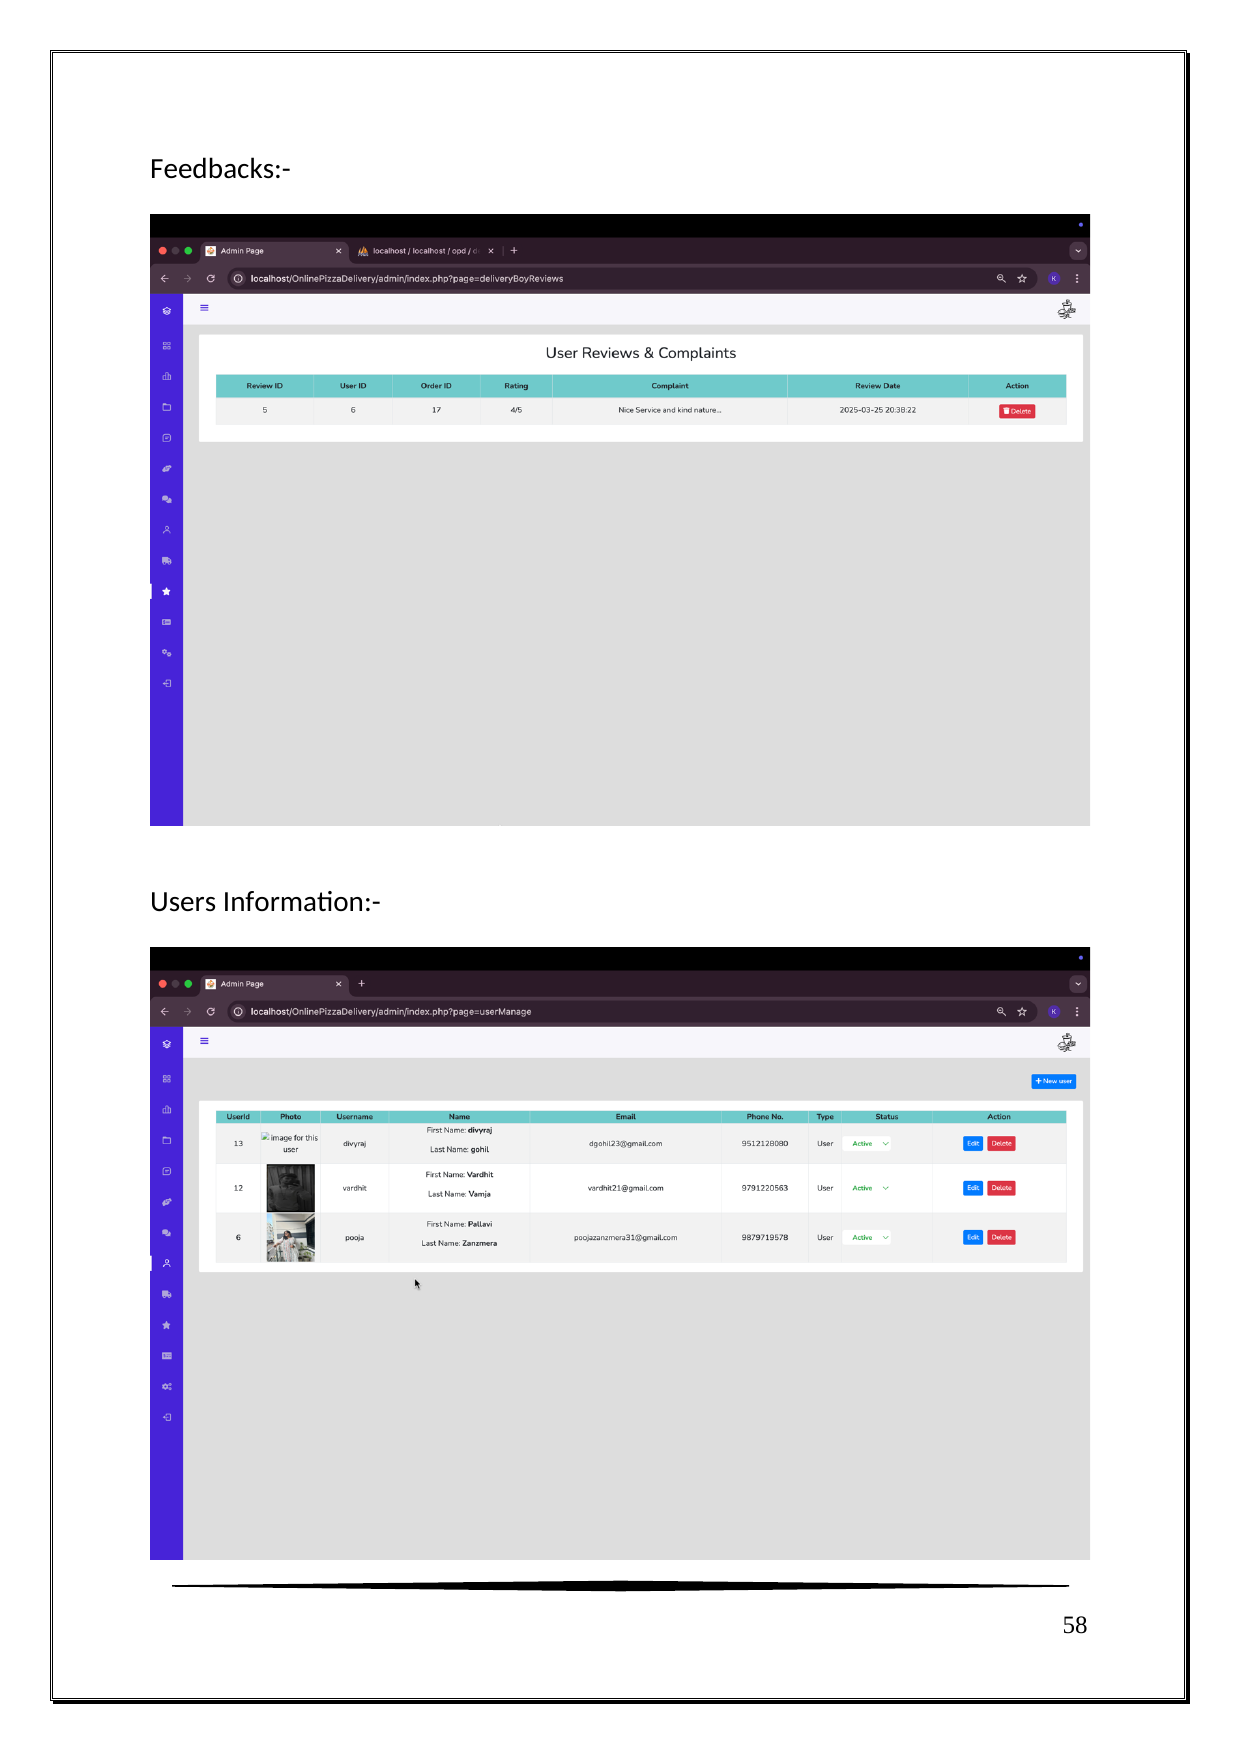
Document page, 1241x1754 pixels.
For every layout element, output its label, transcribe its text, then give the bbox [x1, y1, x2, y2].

text Feedbacks:- [150, 150, 1087, 186]
picture [150, 947, 1091, 1560]
text Users Information:- [150, 883, 1087, 919]
picture [150, 214, 1091, 826]
